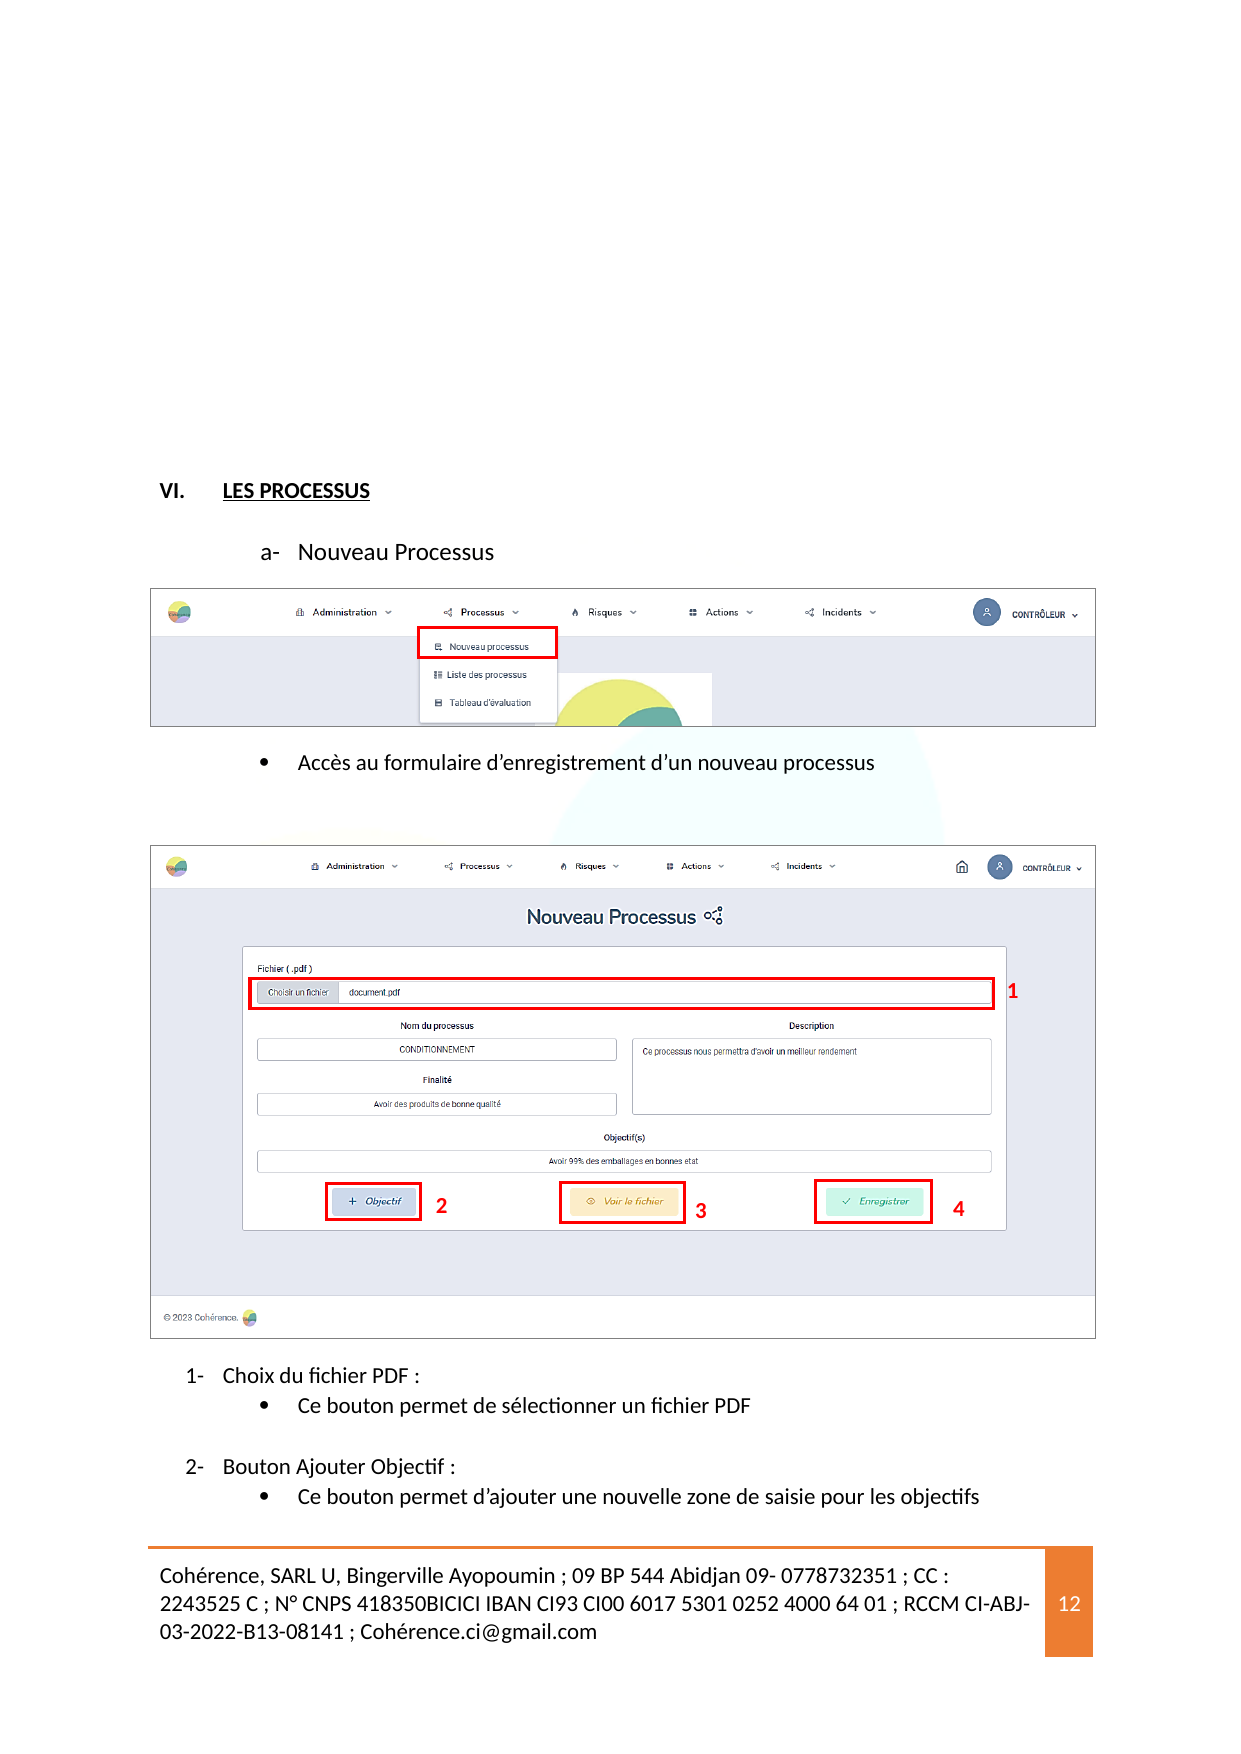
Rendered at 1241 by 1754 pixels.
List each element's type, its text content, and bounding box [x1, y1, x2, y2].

picture [151, 589, 1095, 726]
list Ce bouton permet de sélectionner un fichier PDF [260, 1391, 1093, 1419]
list Accès au formulaire d’enregistrement d’un nouveau processus [260, 748, 1093, 776]
list Ce bouton permet d’ajouter une nouvelle zone de saisie pour les objectifs [260, 1482, 1093, 1510]
list Choix du fichier PDF : [185, 1361, 1093, 1389]
list Bouton Ajouter Objectif : [185, 1452, 1093, 1480]
list LES PROCESSUS [185, 476, 1093, 504]
list Nouveau Processus [260, 536, 1093, 567]
picture [151, 846, 1095, 1338]
